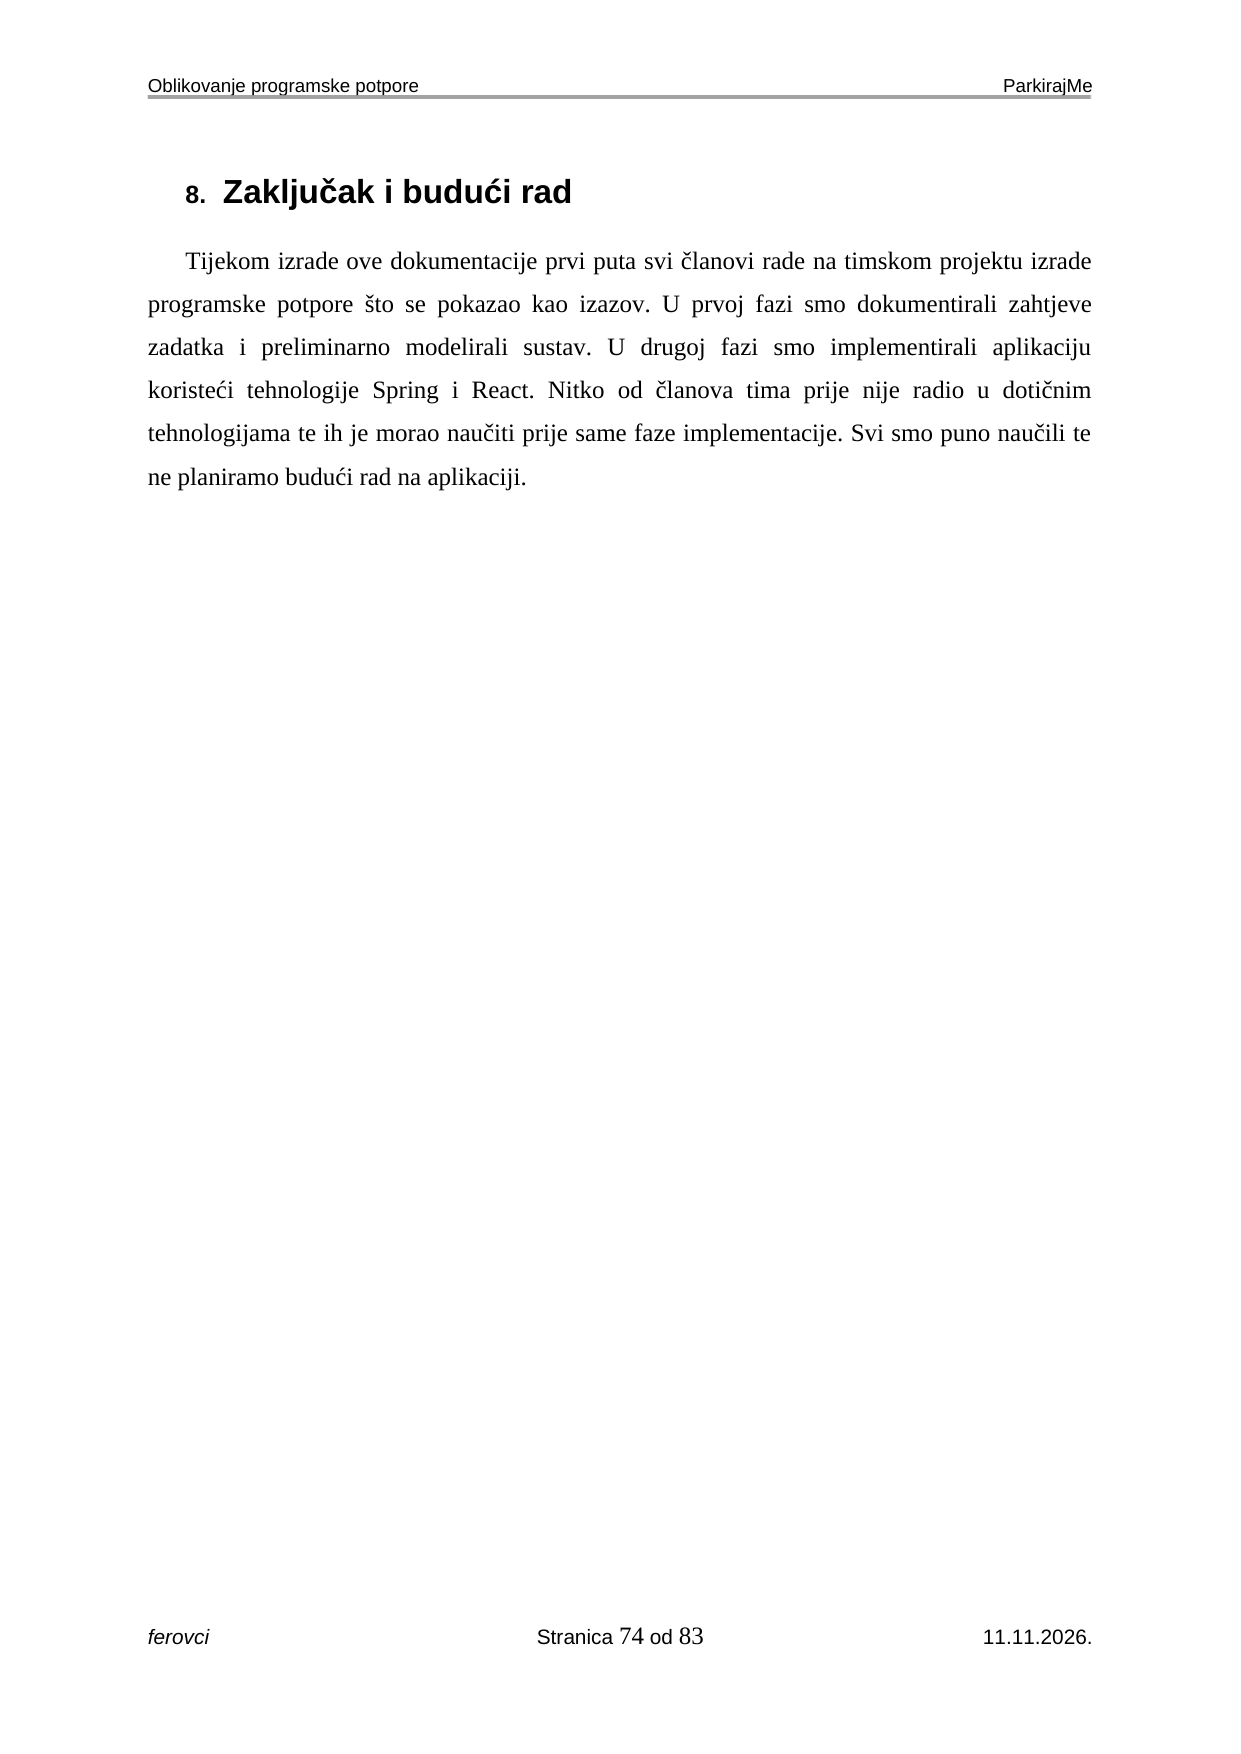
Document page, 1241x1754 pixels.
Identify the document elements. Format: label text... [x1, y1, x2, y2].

picture [147, 95, 1092, 99]
subtitle Zaključak i budući rad [185, 173, 1093, 211]
text Tijekom izrade ove dokumentacije prvi puta svi članovi rade na timskom projektu izrade programske potpore što se pokazao kao izazov. U prvoj fazi smo dokumentirali zahtjeve zadatka i preliminarno modelirali sustav. U drugoj fazi smo implementirali aplikaciju koristeći tehnologije Spring i React. Nitko od članova tima prije nije radio u dotičnim tehnologijama te ih je morao naučiti prije same faze implementacije. Svi smo puno naučili te ne planiramo budući rad na aplikaciji. [148, 246, 1093, 490]
